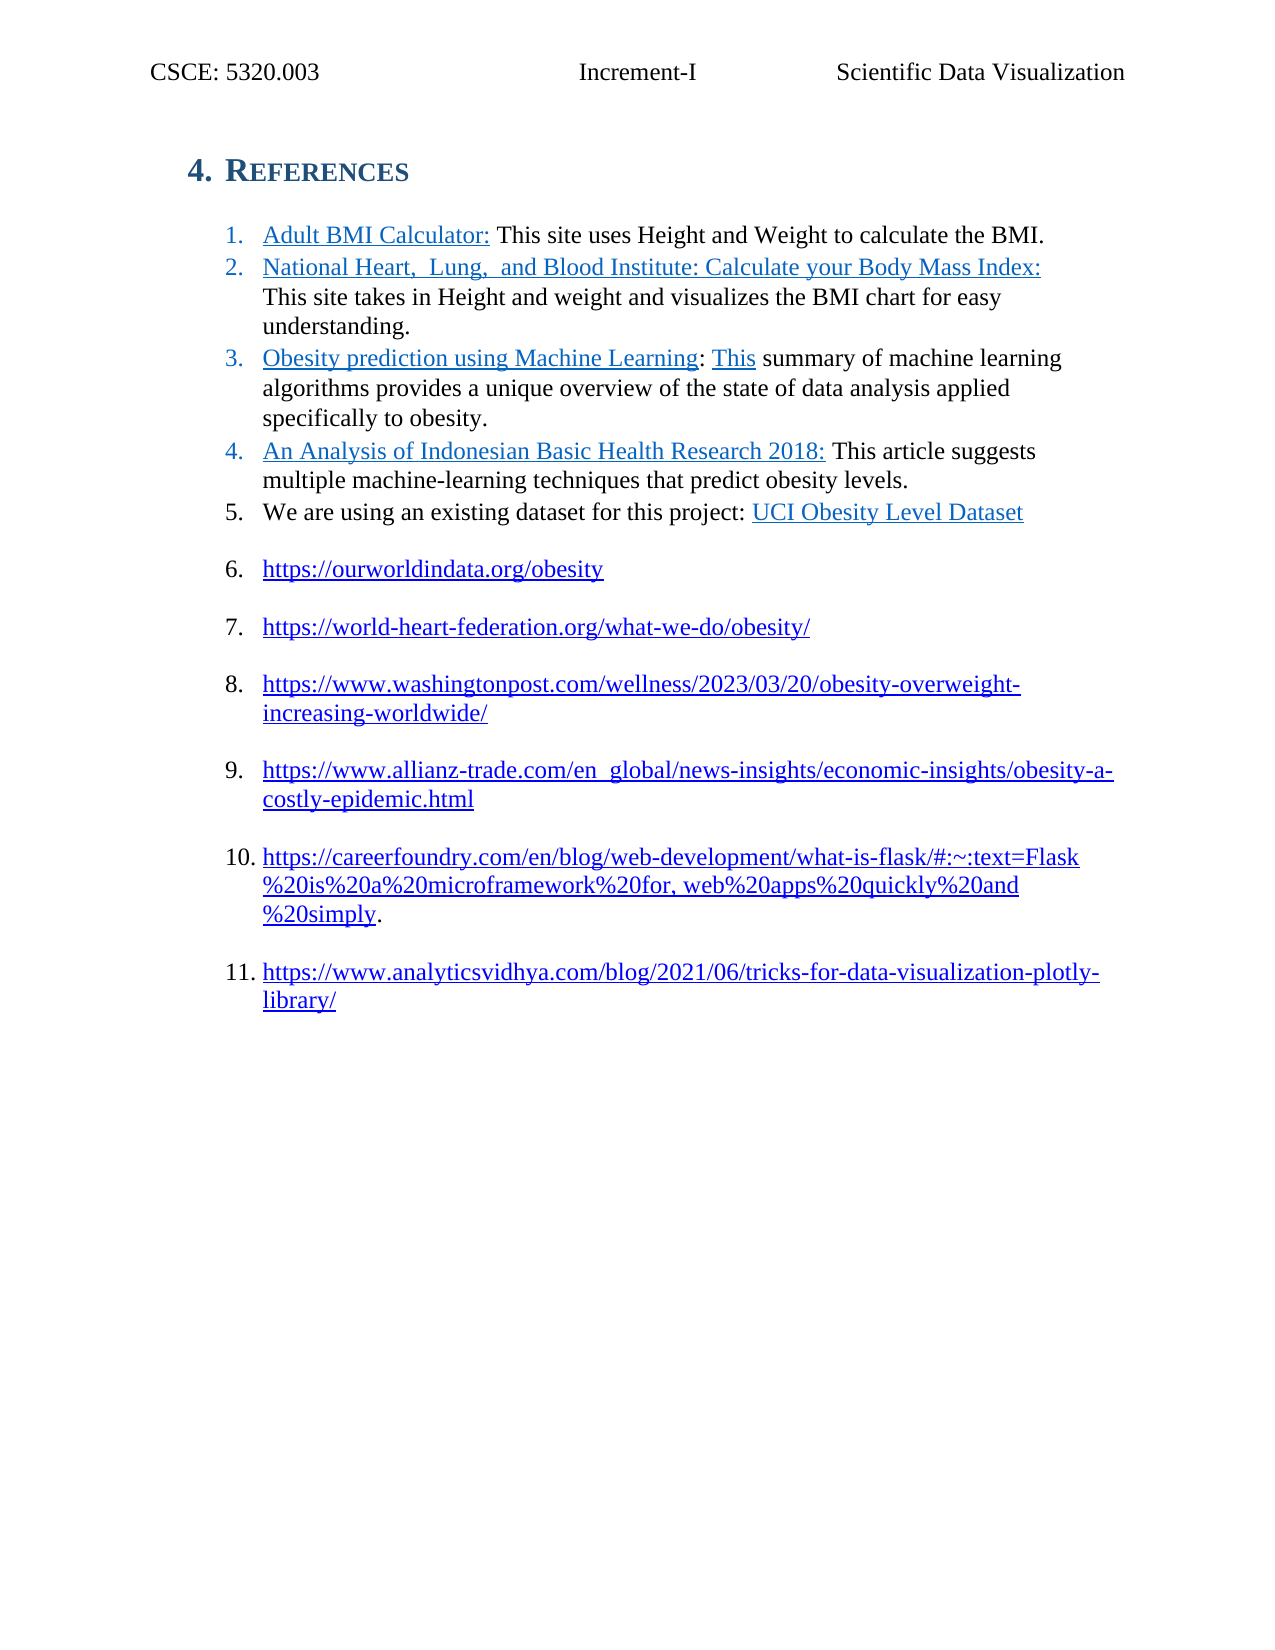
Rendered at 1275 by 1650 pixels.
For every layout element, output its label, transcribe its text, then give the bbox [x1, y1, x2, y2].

list https://careerfoundry.com/en/blog/web-development/what-is-flask/#:~:text=Flask%20is%20a%20microframework%20for, web%20apps%20quickly%20and%20simply. [225, 842, 1125, 928]
list https://www.allianz-trade.com/en_global/news-insights/economic-insights/obesity-a-costly-epidemic.html [225, 755, 1125, 813]
list We are using an existing dataset for this project: UCI Obesity Level Dataset [225, 497, 1125, 525]
list Obesity prediction using Machine Learning: This summary of machine learning algorithms provides a unique overview of the state of data analysis applied specifically to obesity. [225, 343, 1119, 432]
subtitle References [187, 150, 1125, 188]
list https://world-heart-federation.org/what-we-do/obesity/ [225, 612, 1125, 640]
list An Analysis of Indonesian Basic Health Research 2018: This article suggests multiple machine-learning techniques that predict obesity levels. [225, 436, 1087, 494]
list https://www.washingtonpost.com/wellness/2023/03/20/obesity-overweight-increasing-worldwide/ [225, 669, 1125, 727]
list https://ourworldindata.org/obesity [225, 554, 1125, 583]
list National Heart, Lung, and Blood Institute: Calculate your Body Mass Index: This site takes in Height and weight and visualizes the BMI chart for easy understanding. [225, 252, 1089, 340]
list Adult BMI Calculator: This site uses Height and Weight to calculate the BMI. [225, 220, 1125, 249]
list https://www.analyticsvidhya.com/blog/2021/06/tricks-for-data-visualization-plotly-library/ [225, 957, 1125, 1014]
